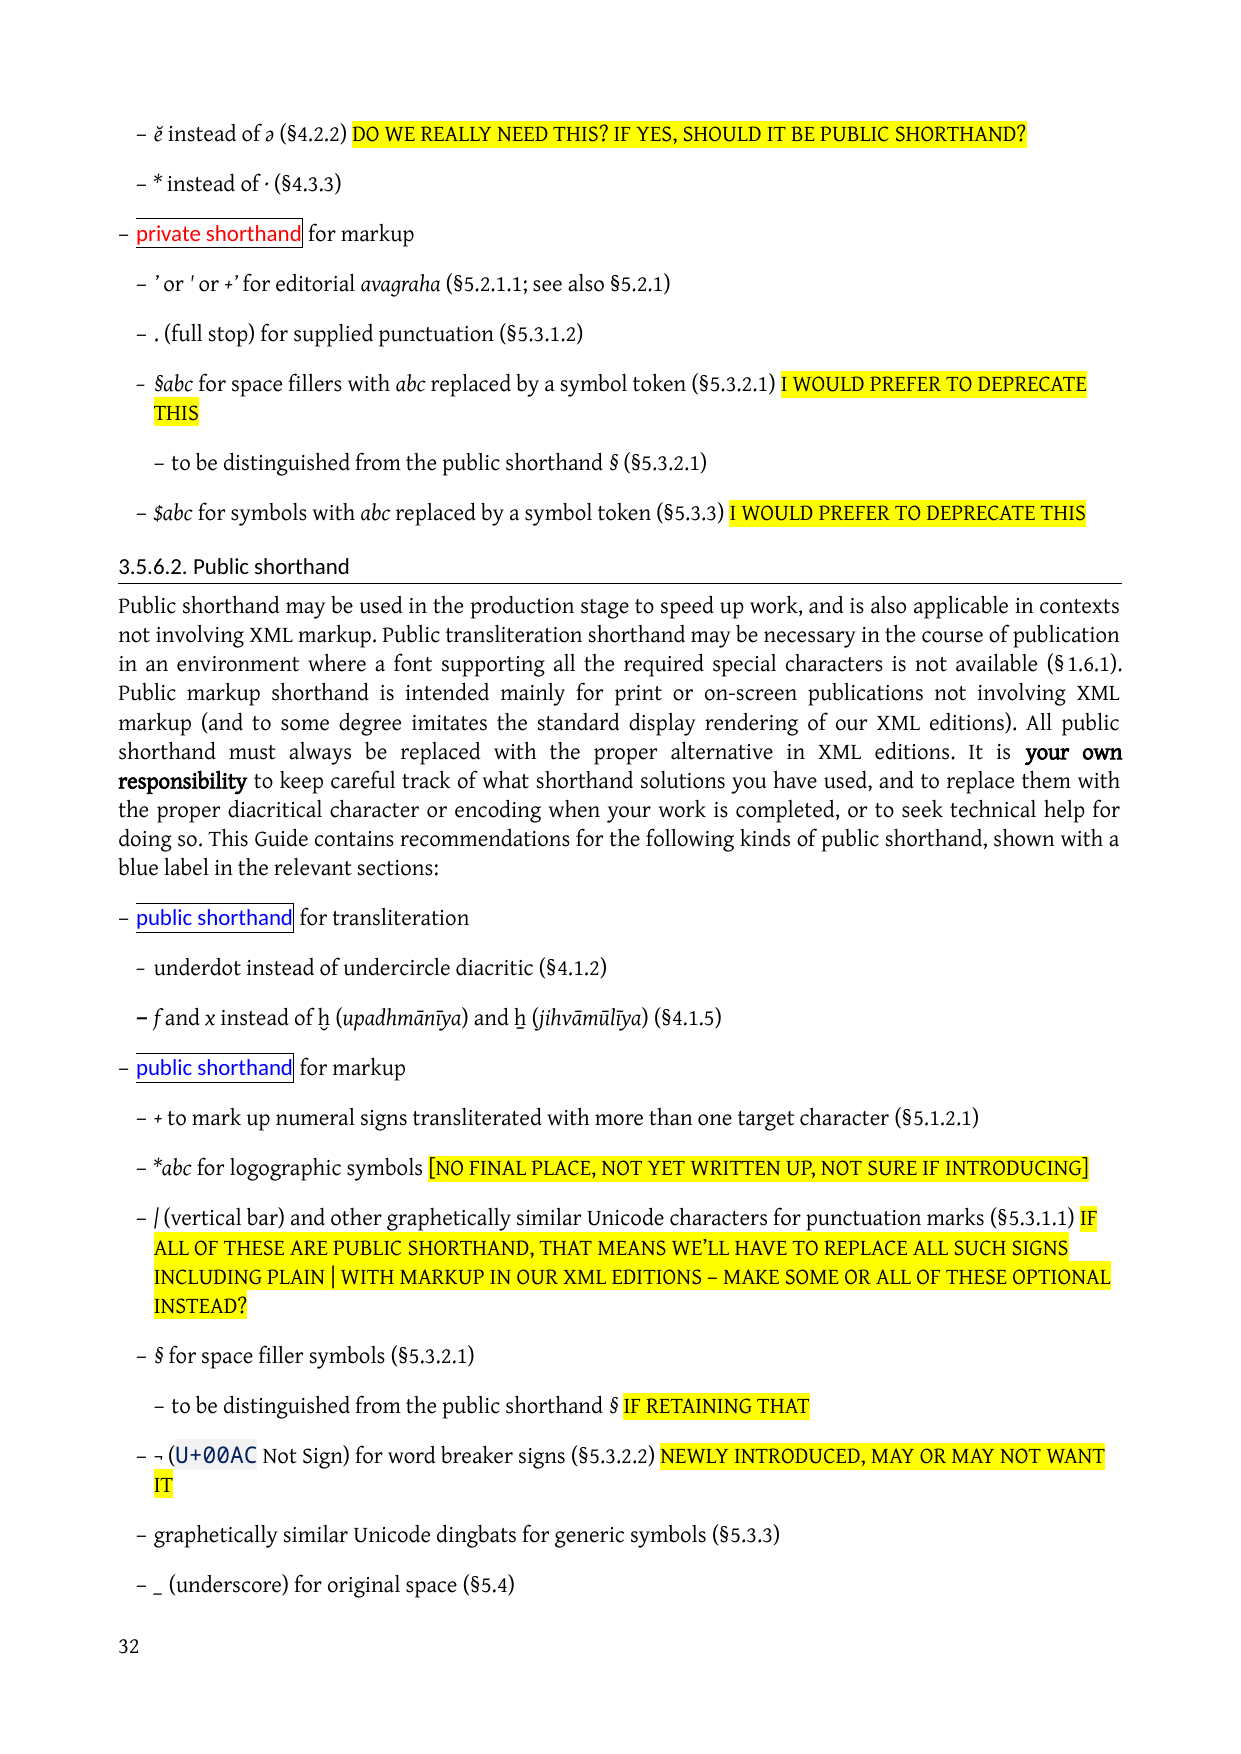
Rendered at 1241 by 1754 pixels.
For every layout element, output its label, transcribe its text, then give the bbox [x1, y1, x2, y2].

list . (full stop) for supplied punctuation (§5.3.1.2) [136, 318, 1122, 347]
list | (vertical bar) and other graphetically similar Unicode characters for punctuation marks (§5.3.1.1) IF ALL OF THESE ARE PUBLIC SHORTHAND, THAT MEANS WE’LL HAVE TO REPLACE ALL SUCH SIGNS INCLUDING PLAIN | WITH MARKUP IN OUR XML EDITIONS – MAKE SOME OR ALL OF THESE OPTIONAL INSTEAD? [136, 1202, 1122, 1319]
subtitle Public shorthand [118, 551, 1122, 583]
list graphetically similar Unicode dingbats for generic symbols (§5.3.3) [136, 1519, 1122, 1548]
list f and x instead of ḫ (upadhmānīya) and ẖ (jihvāmūlīya) (§4.1.5) [136, 1002, 1122, 1032]
text Public shorthand may be used in the production stage to speed up work, and is also applicable in contexts not involving XML markup. Public transliteration shorthand may be necessary in the course of publication in an environment where a font supporting all the required special characters is not available (§1.6.1). Public markup shorthand is intended mainly for print or on-screen publications not involving XML markup (and to some degree imitates the standard display rendering of our XML editions). All public shorthand must always be replaced with the proper alternative in XML editions. It is your own responsibility to keep careful track of what shorthand solutions you have used, and to replace them with the proper diacritical character or encoding when your work is completed, or to seek technical help for doing so. This Guide contains recommendations for the following kinds of public shorthand, shown with a blue label in the relevant sections: [118, 590, 1122, 882]
list private shorthand for markup [303, 218, 1122, 247]
list § for space filler symbols (§5.3.2.1) [136, 1340, 1122, 1369]
list *abc for logographic symbols [NO FINAL PLACE, NOT YET WRITTEN UP, NOT SURE IF INTRODUCING] [136, 1152, 1122, 1182]
list $abc for symbols with abc replaced by a symbol token (§5.3.3) I WOULD PREFER TO DEPRECATE THIS [136, 497, 1122, 526]
list _ (underscore) for original space (§5.4) [136, 1569, 1122, 1598]
list * instead of · (§4.3.3) [136, 168, 1122, 197]
list private shorthand for markup [118, 218, 302, 247]
list ’ or ' or +’ for editorial avagraha (§5.2.1.1; see also §5.2.1) [136, 268, 1122, 297]
list underdot instead of undercircle diacritic (§4.1.2) [136, 952, 1122, 982]
list + to mark up numeral signs transliterated with more than one target character (§5.1.2.1) [136, 1102, 1122, 1132]
list public shorthand for transliteration [118, 902, 293, 932]
list public shorthand for transliteration [294, 902, 1122, 932]
list §abc for space fillers with abc replaced by a symbol token (§5.3.2.1) I WOULD PREFER TO DEPRECATE THIS [136, 368, 1122, 426]
list to be distinguished from the public shorthand § (§5.3.2.1) [153, 447, 1122, 476]
list ĕ instead of ə (§4.2.2) DO WE REALLY NEED THIS? IF YES, SHOULD IT BE PUBLIC SHORTHAND? [136, 118, 1122, 147]
list public shorthand for markup [118, 1052, 293, 1082]
list to be distinguished from the public shorthand § IF RETAINING THAT [153, 1390, 1122, 1419]
list public shorthand for markup [294, 1052, 1122, 1082]
list ¬ (U+00AC Not Sign) for word breaker signs (§5.3.2.2) NEWLY INTRODUCED, MAY OR MAY NOT WANT IT [136, 1440, 1122, 1498]
